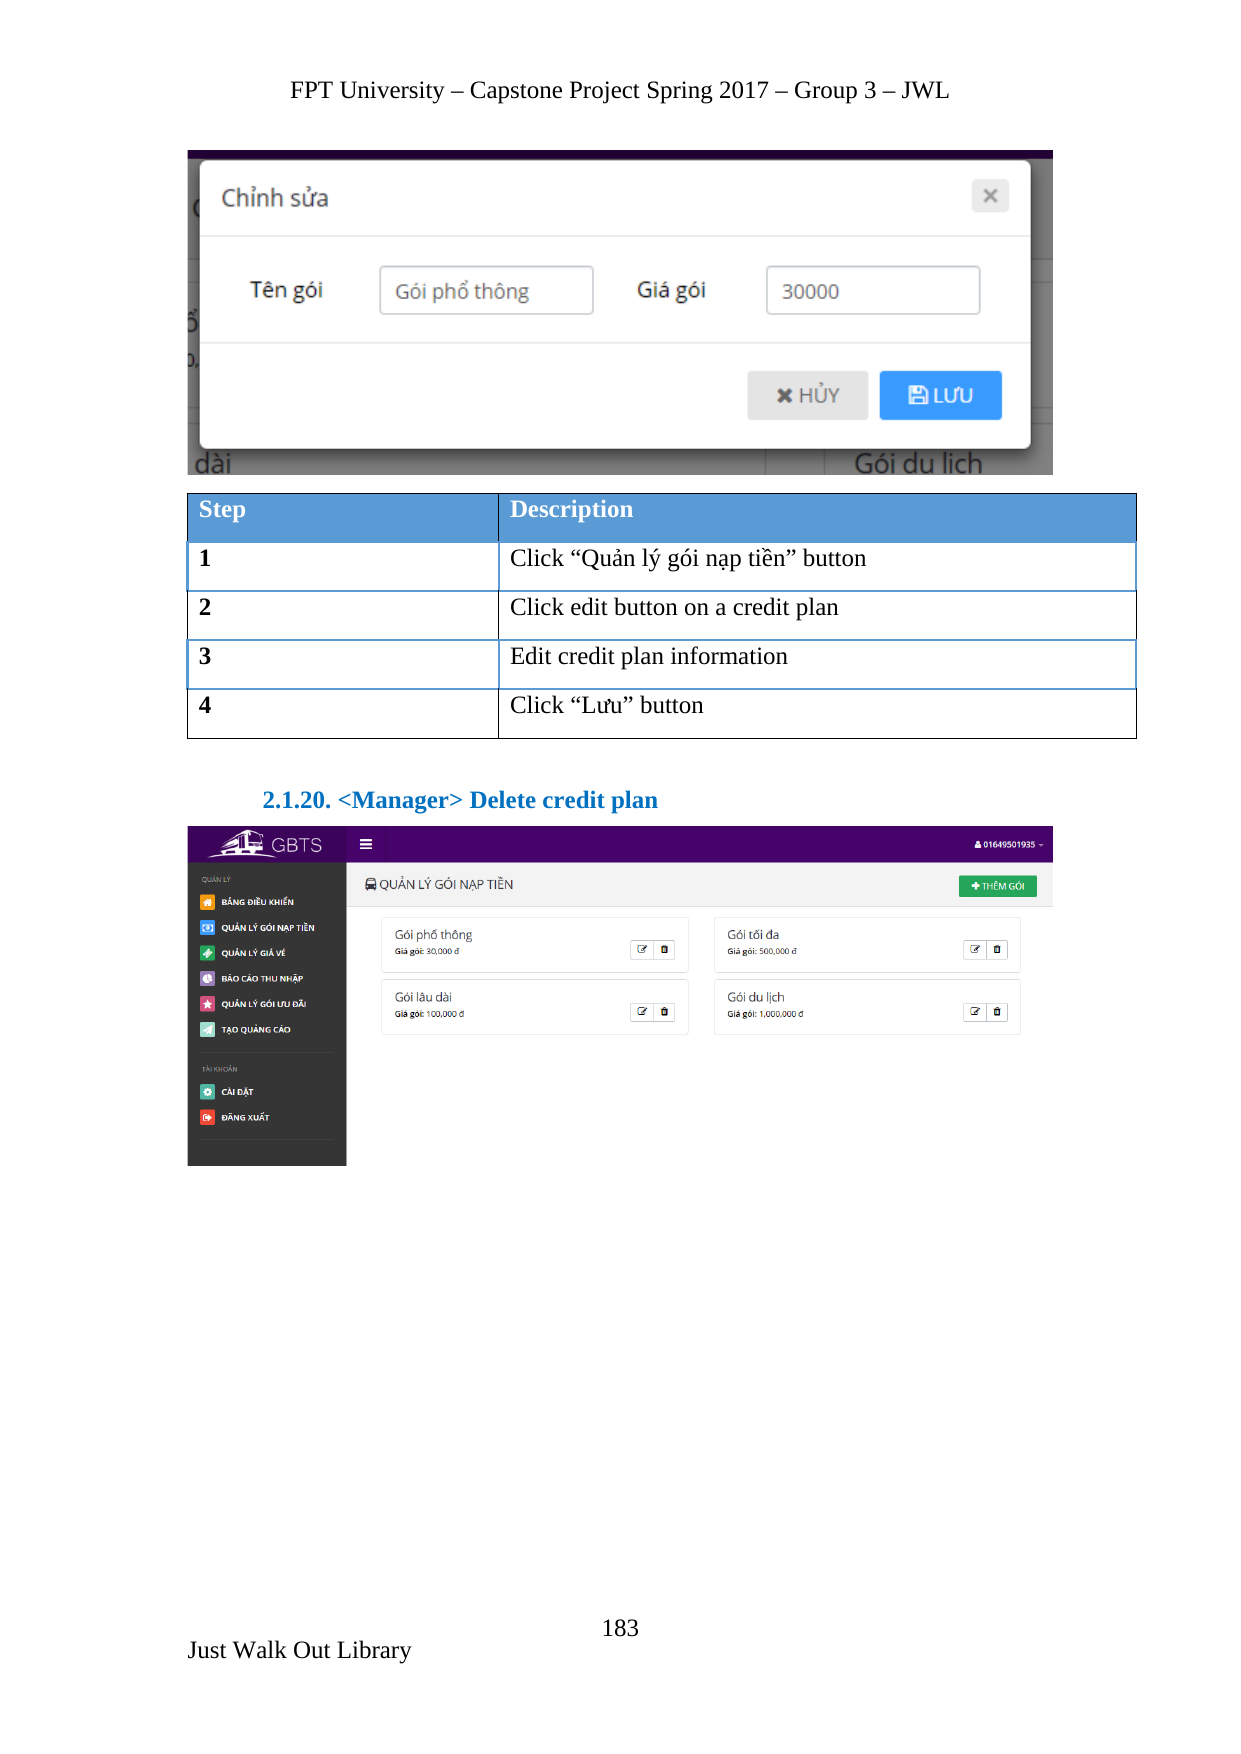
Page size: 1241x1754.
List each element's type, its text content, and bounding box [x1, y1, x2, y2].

picture [187, 826, 1053, 1166]
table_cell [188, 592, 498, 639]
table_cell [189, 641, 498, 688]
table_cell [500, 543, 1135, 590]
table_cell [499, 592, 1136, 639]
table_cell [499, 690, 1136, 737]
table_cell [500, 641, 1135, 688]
text <Manager> Delete credit plan [262, 786, 1053, 814]
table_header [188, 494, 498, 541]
picture [187, 150, 1053, 475]
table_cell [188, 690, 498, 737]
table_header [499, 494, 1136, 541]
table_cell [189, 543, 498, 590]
